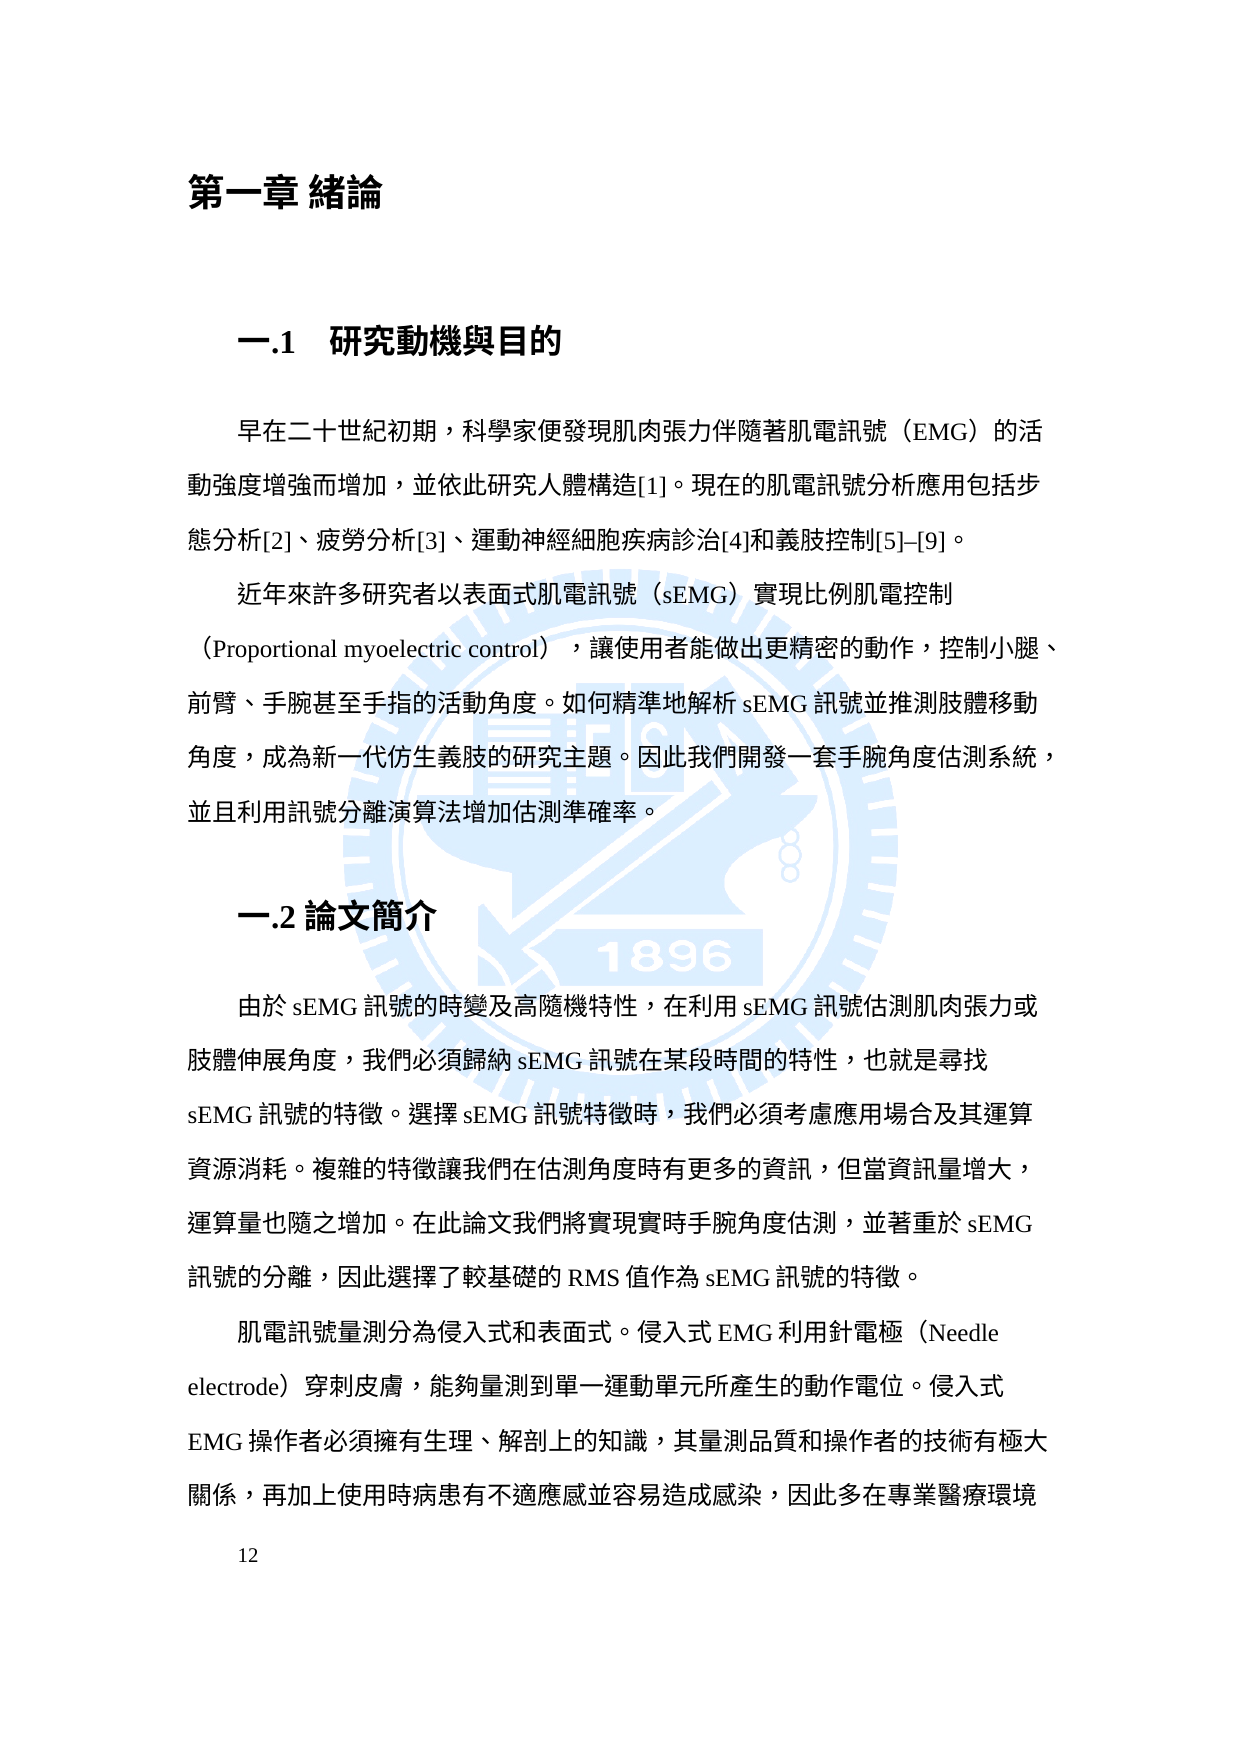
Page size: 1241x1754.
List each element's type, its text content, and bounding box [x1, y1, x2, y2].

text 由於sEMG訊號的時變及高隨機特性，在利用sEMG訊號估測肌肉張力或肢體伸展角度，我們必須歸納sEMG訊號在某段時間的特性，也就是尋找sEMG訊號的特徵。選擇sEMG訊號特徵時，我們必須考慮應用場合及其運算資源消耗。複雜的特徵讓我們在估測角度時有更多的資訊，但當資訊量增大，運算量也隨之增加。在此論文我們將實現實時手腕角度估測，並著重於sEMG訊號的分離，因此選擇了較基礎的RMS值作為sEMG訊號的特徵。 [187, 986, 1053, 1294]
subtitle 研究動機與目的 [187, 315, 1053, 363]
subtitle 論文簡介 [187, 889, 1053, 938]
subtitle 緒論 [187, 163, 1053, 217]
text 近年來許多研究者以表面式肌電訊號（sEMG）實現比例肌電控制（Proportional myoelectric control），讓使用者能做出更精密的動作，控制小腿、前臂、手腕甚至手指的活動角度。如何精準地解析sEMG訊號並推測肢體移動角度，成為新一代仿生義肢的研究主題。因此我們開發一套手腕角度估測系統，並且利用訊號分離演算法增加估測準確率。 [187, 574, 1053, 828]
text 早在二十世紀初期，科學家便發現肌肉張力伴隨著肌電訊號（EMG）的活動強度增強而增加，並依此研究人體構造[1]。現在的肌電訊號分析應用包括步態分析[2]、疲勞分析[3]、運動神經細胞疾病診治[4]和義肢控制[5]–[9]。 [187, 411, 1053, 556]
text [187, 1312, 1053, 1512]
